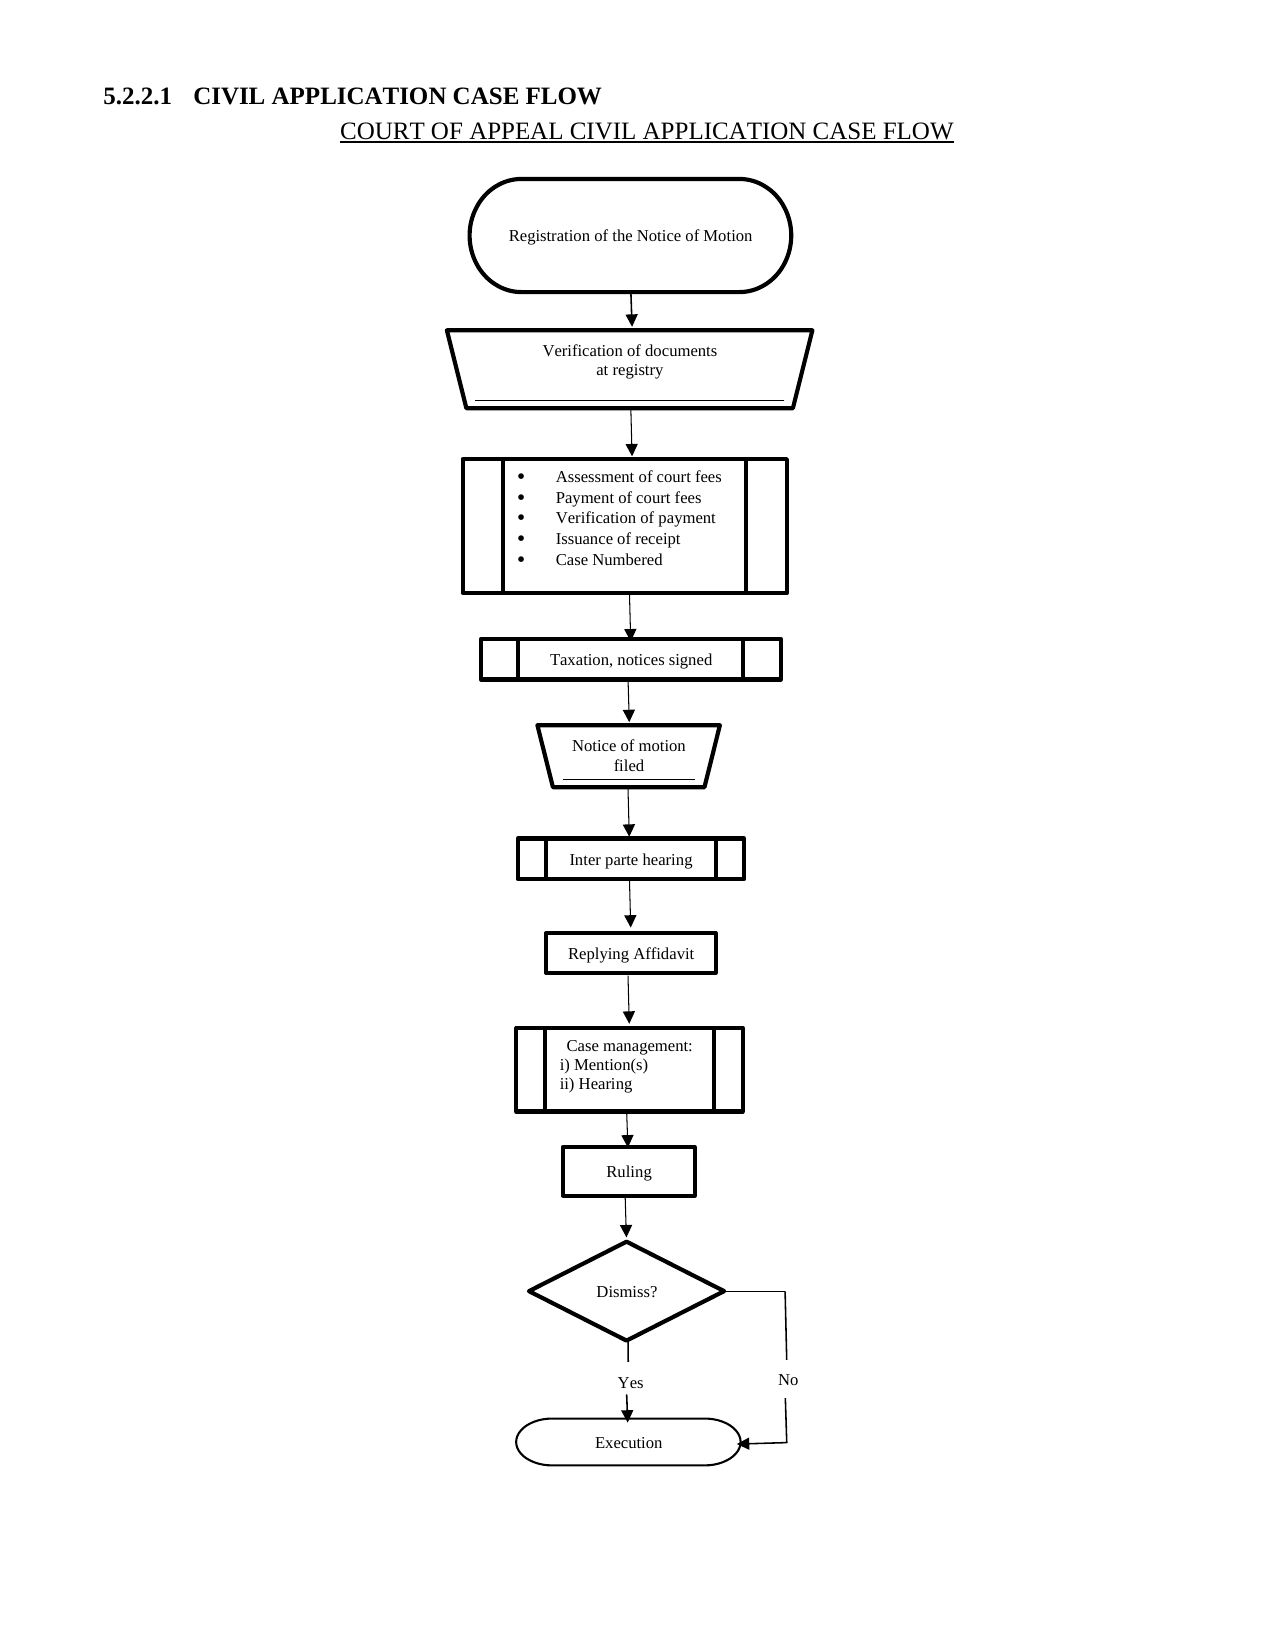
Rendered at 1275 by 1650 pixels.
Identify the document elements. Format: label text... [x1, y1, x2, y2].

subtitle CIVIL APPLICATION CASE FLOW [103, 81, 1191, 110]
text COURT OF APPEAL CIVIL APPLICATION CASE FLOW [103, 116, 1191, 145]
